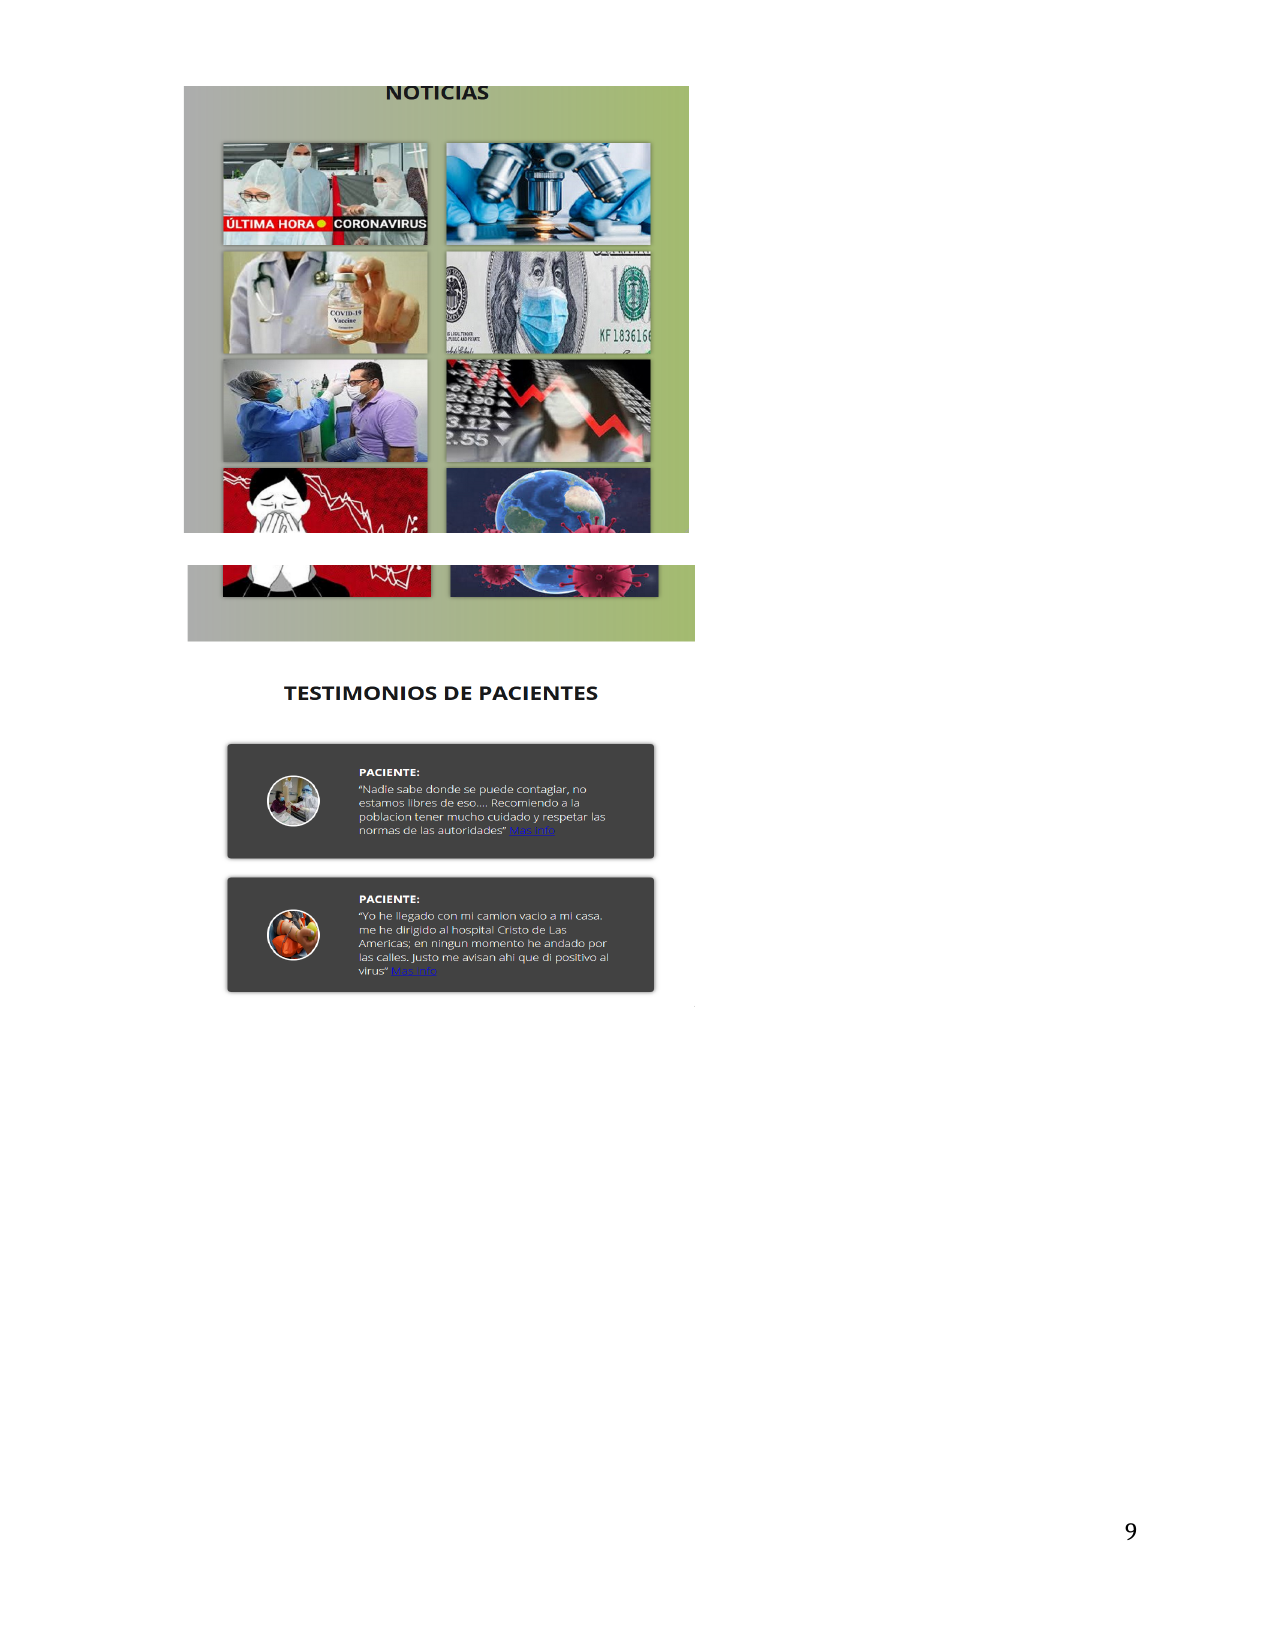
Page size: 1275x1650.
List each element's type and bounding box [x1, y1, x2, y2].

picture [187, 565, 695, 1007]
picture [183, 86, 689, 533]
